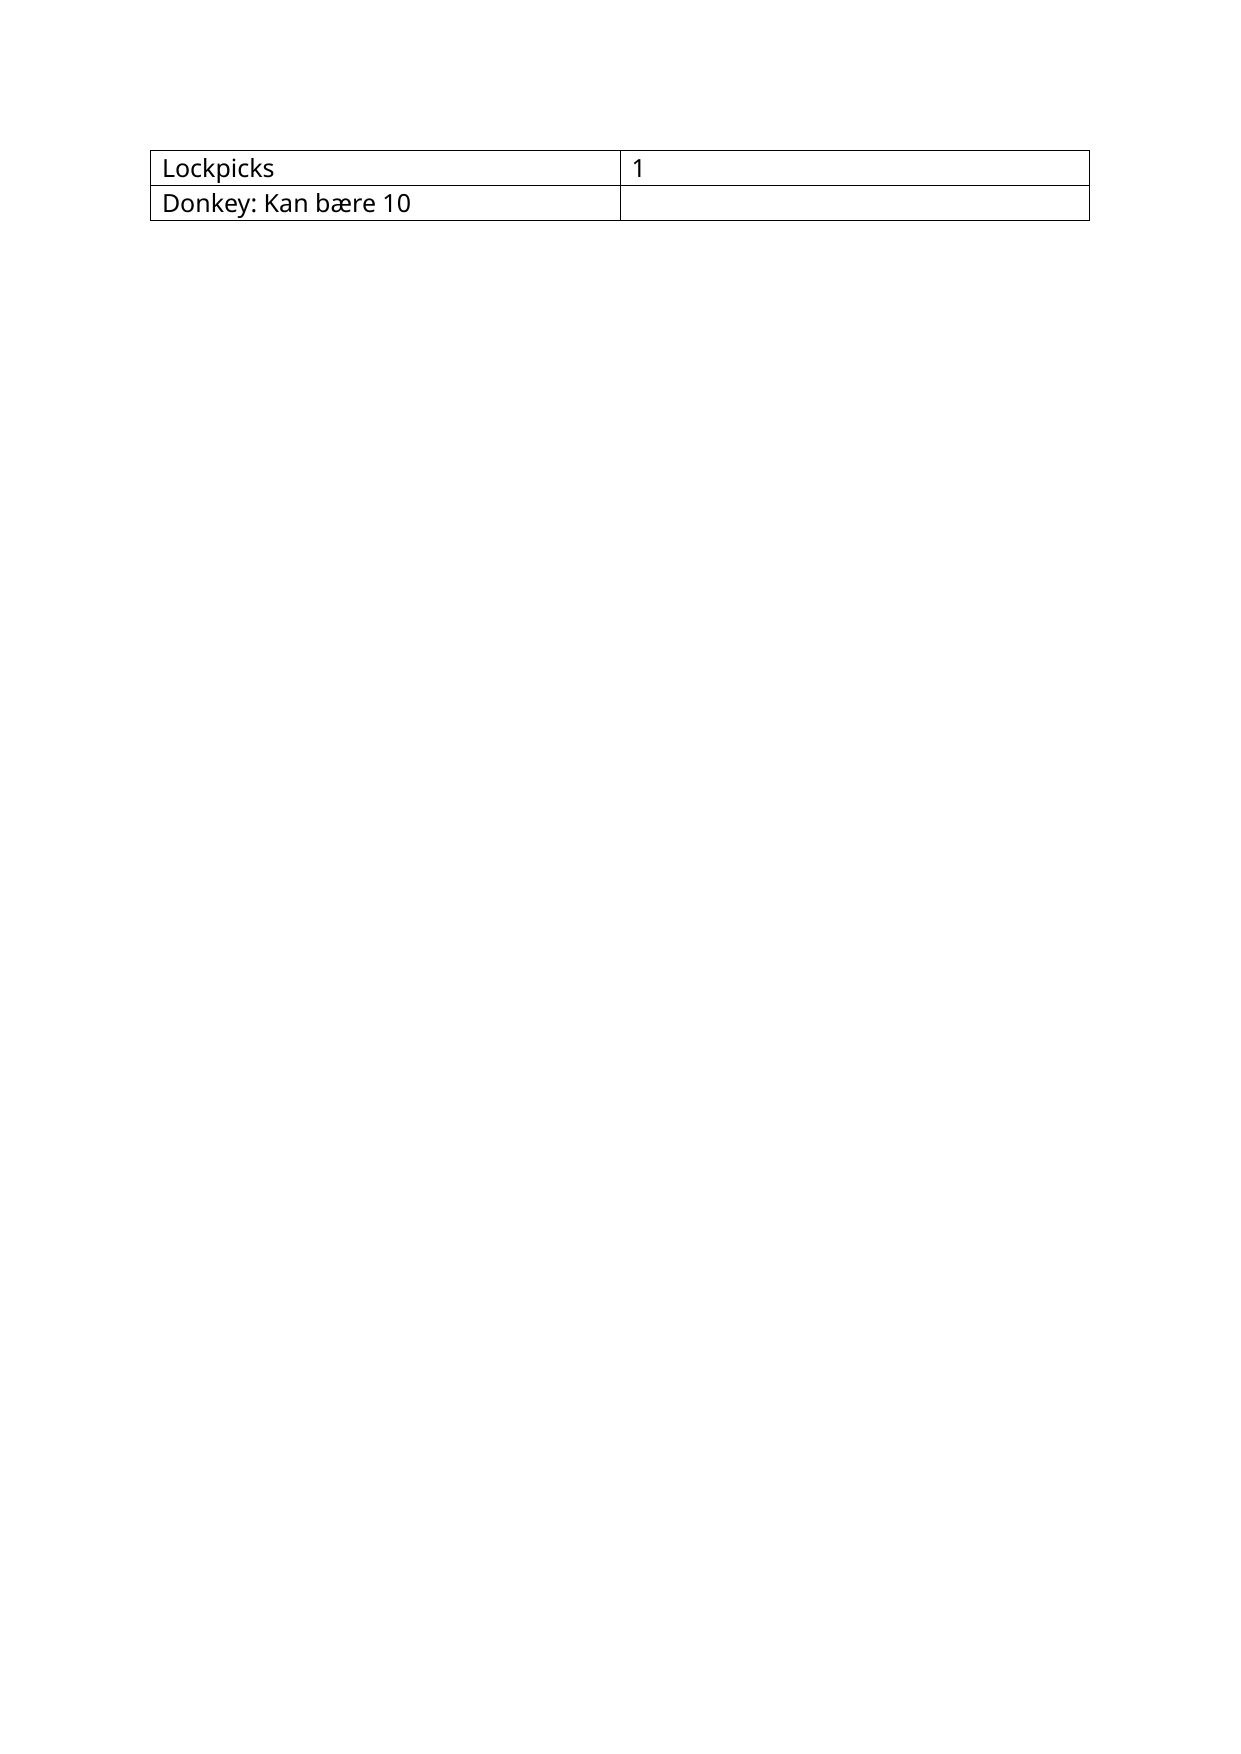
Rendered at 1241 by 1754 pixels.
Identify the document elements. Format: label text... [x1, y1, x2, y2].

table_cell 1 [621, 151, 1089, 185]
table_cell Donkey: Kan bære 10 [151, 186, 620, 220]
table_cell Lockpicks [151, 151, 620, 185]
table_cell [621, 186, 1089, 220]
